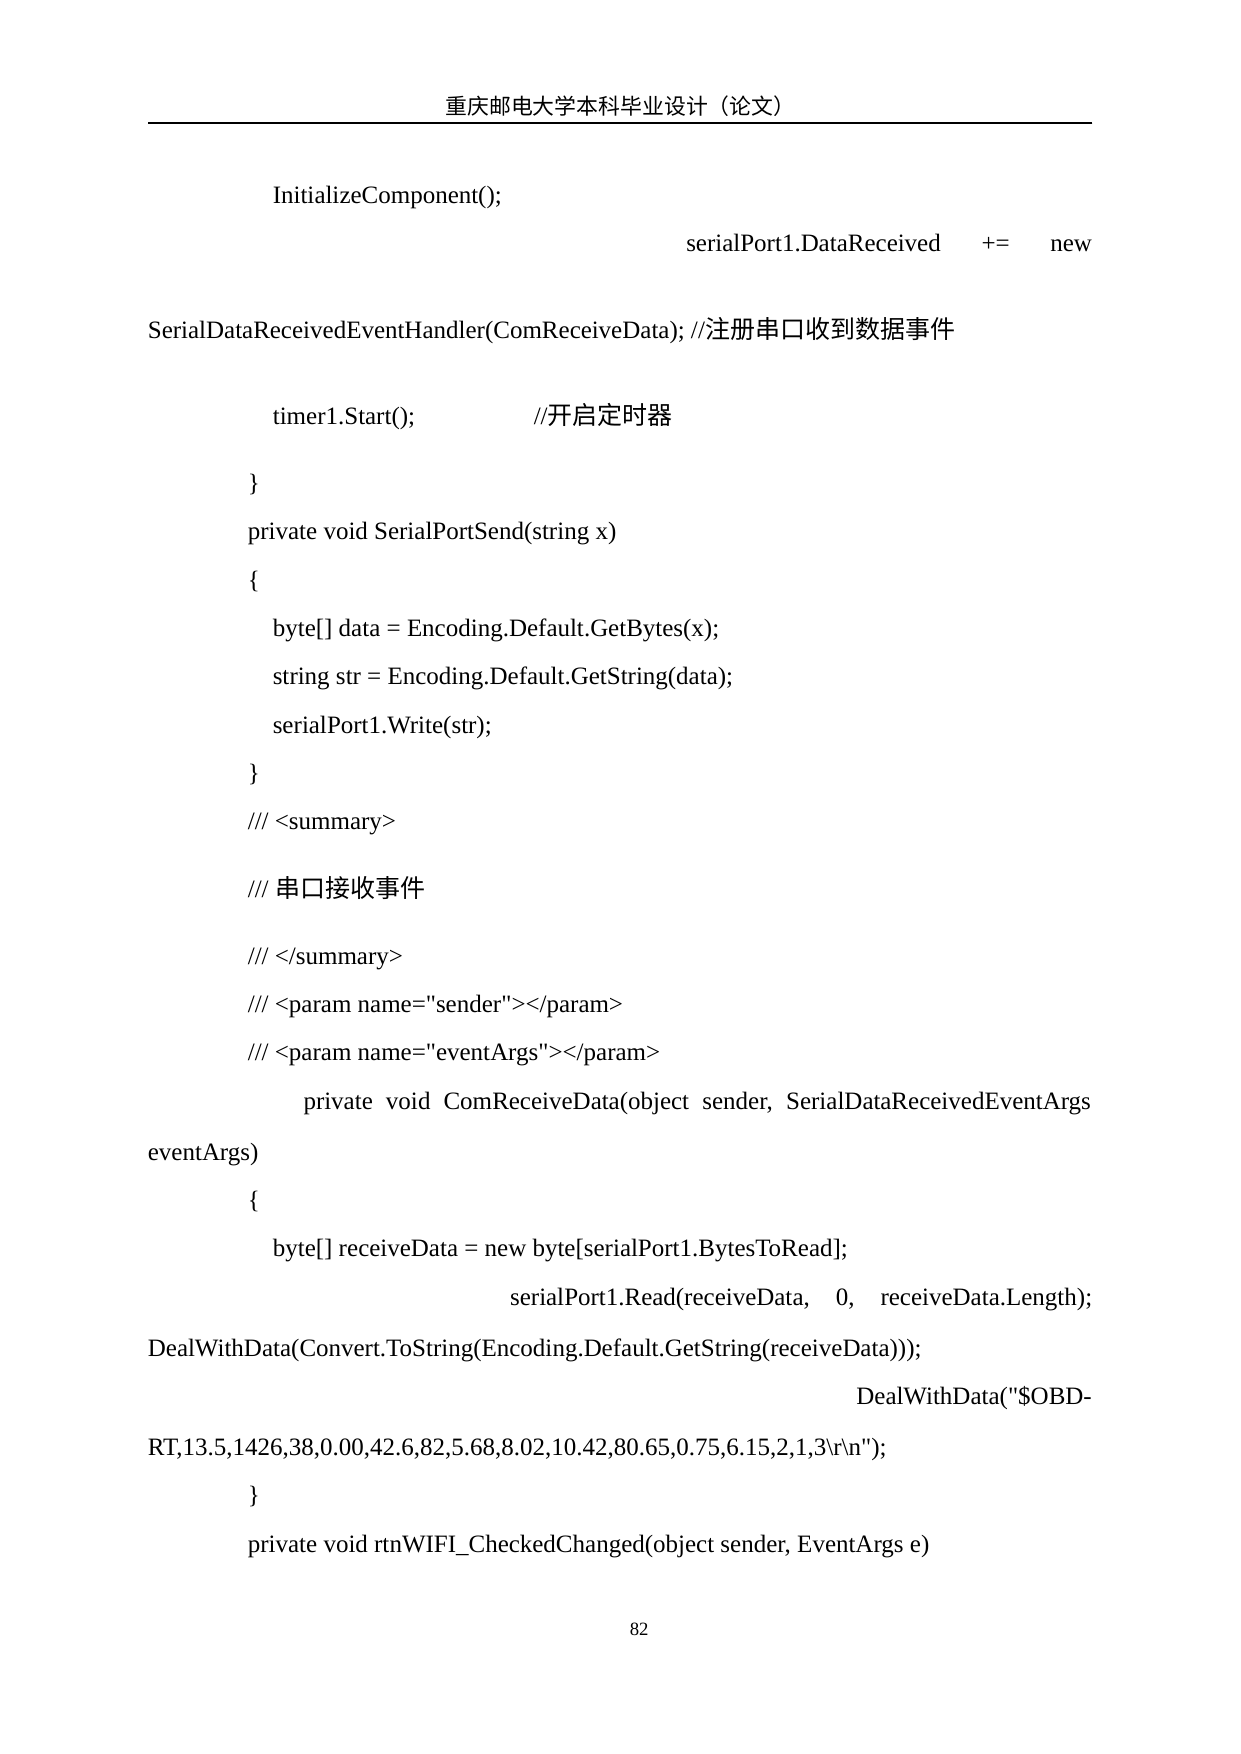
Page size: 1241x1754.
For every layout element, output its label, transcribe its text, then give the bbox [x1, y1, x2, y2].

text private void SerialPortSend(string x) [148, 514, 1092, 548]
text serialPort1.Read(receiveData, 0, receiveData.Length); DealWithData(Convert.ToString(Encoding.Default.GetString(receiveData))); [148, 1279, 1092, 1364]
text byte[] data = Encoding.Default.GetBytes(x); [148, 611, 1092, 644]
text private void ComReceiveData(object sender, SerialDataReceivedEventArgs eventArgs) [148, 1083, 1092, 1168]
text } [148, 1478, 1092, 1512]
text { [148, 1182, 1092, 1216]
text timer1.Start(); //开启定时器 [148, 379, 1092, 447]
text serialPort1.DataReceived += new SerialDataReceivedEventHandler(ComReceiveData); //注册串口收到数据事件 [148, 226, 1092, 361]
text serialPort1.Write(str); [148, 707, 1092, 741]
text { [148, 562, 1092, 596]
text /// 串口接收事件 [148, 852, 1092, 920]
text } [148, 466, 1092, 499]
text string str = Encoding.Default.GetString(data); [148, 659, 1092, 693]
text byte[] receiveData = new byte[serialPort1.BytesToRead]; [148, 1231, 1092, 1265]
text DealWithData("$OBD-RT,13.5,1426,38,0.00,42.6,82,5.68,8.02,10.42,80.65,0.75,6.15,2,1,3\r\n"); [148, 1378, 1092, 1463]
text InitializeComponent(); [148, 177, 1092, 211]
text /// <param name="eventArgs"></param> [148, 1035, 1092, 1069]
text } [148, 756, 1092, 789]
text /// </summary> [148, 938, 1092, 972]
text /// <param name="sender"></param> [148, 987, 1092, 1021]
text private void rtnWIFI_CheckedChanged(object sender, EventArgs e) [148, 1526, 1092, 1560]
text /// <summary> [148, 804, 1092, 838]
